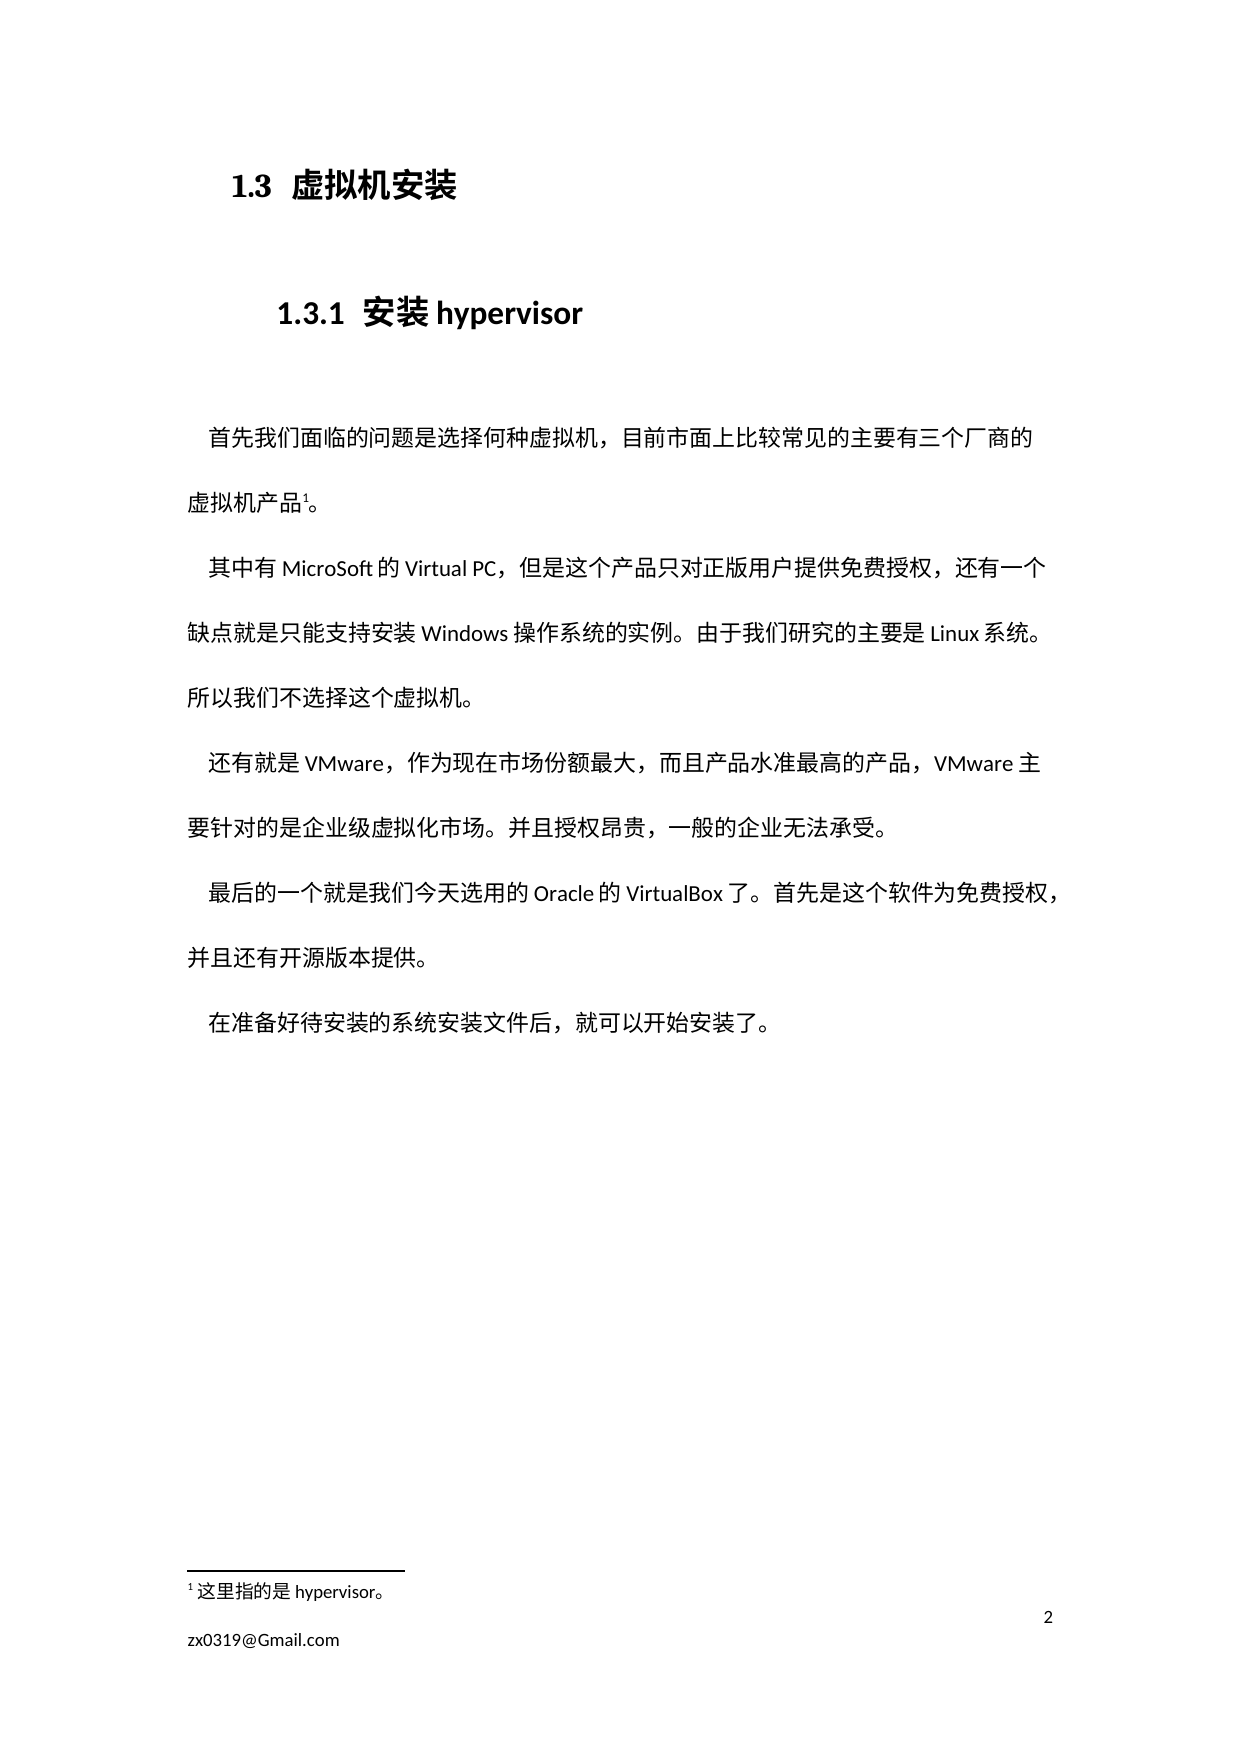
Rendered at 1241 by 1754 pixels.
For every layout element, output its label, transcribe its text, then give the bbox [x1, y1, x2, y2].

subtitle 虚拟机安装 [232, 150, 1053, 215]
text 最后的一个就是我们今天选用的Oracle的VirtualBox了。首先是这个软件为免费授权，并且还有开源版本提供。 [187, 859, 1053, 989]
subtitle 安装hypervisor [276, 277, 1053, 342]
text 首先我们面临的问题是选择何种虚拟机，目前市面上比较常见的主要有三个厂商的虚拟机产品。 [187, 404, 1053, 534]
text 在准备好待安装的系统安装文件后，就可以开始安装了。 [187, 989, 1053, 1054]
text 其中有MicroSoft的Virtual PC，但是这个产品只对正版用户提供免费授权，还有一个缺点就是只能支持安装Windows操作系统的实例。由于我们研究的主要是Linux系统。所以我们不选择这个虚拟机。 [187, 534, 1053, 729]
text 还有就是VMware，作为现在市场份额最大，而且产品水准最高的产品，VMware主要针对的是企业级虚拟化市场。并且授权昂贵，一般的企业无法承受。 [187, 729, 1053, 859]
